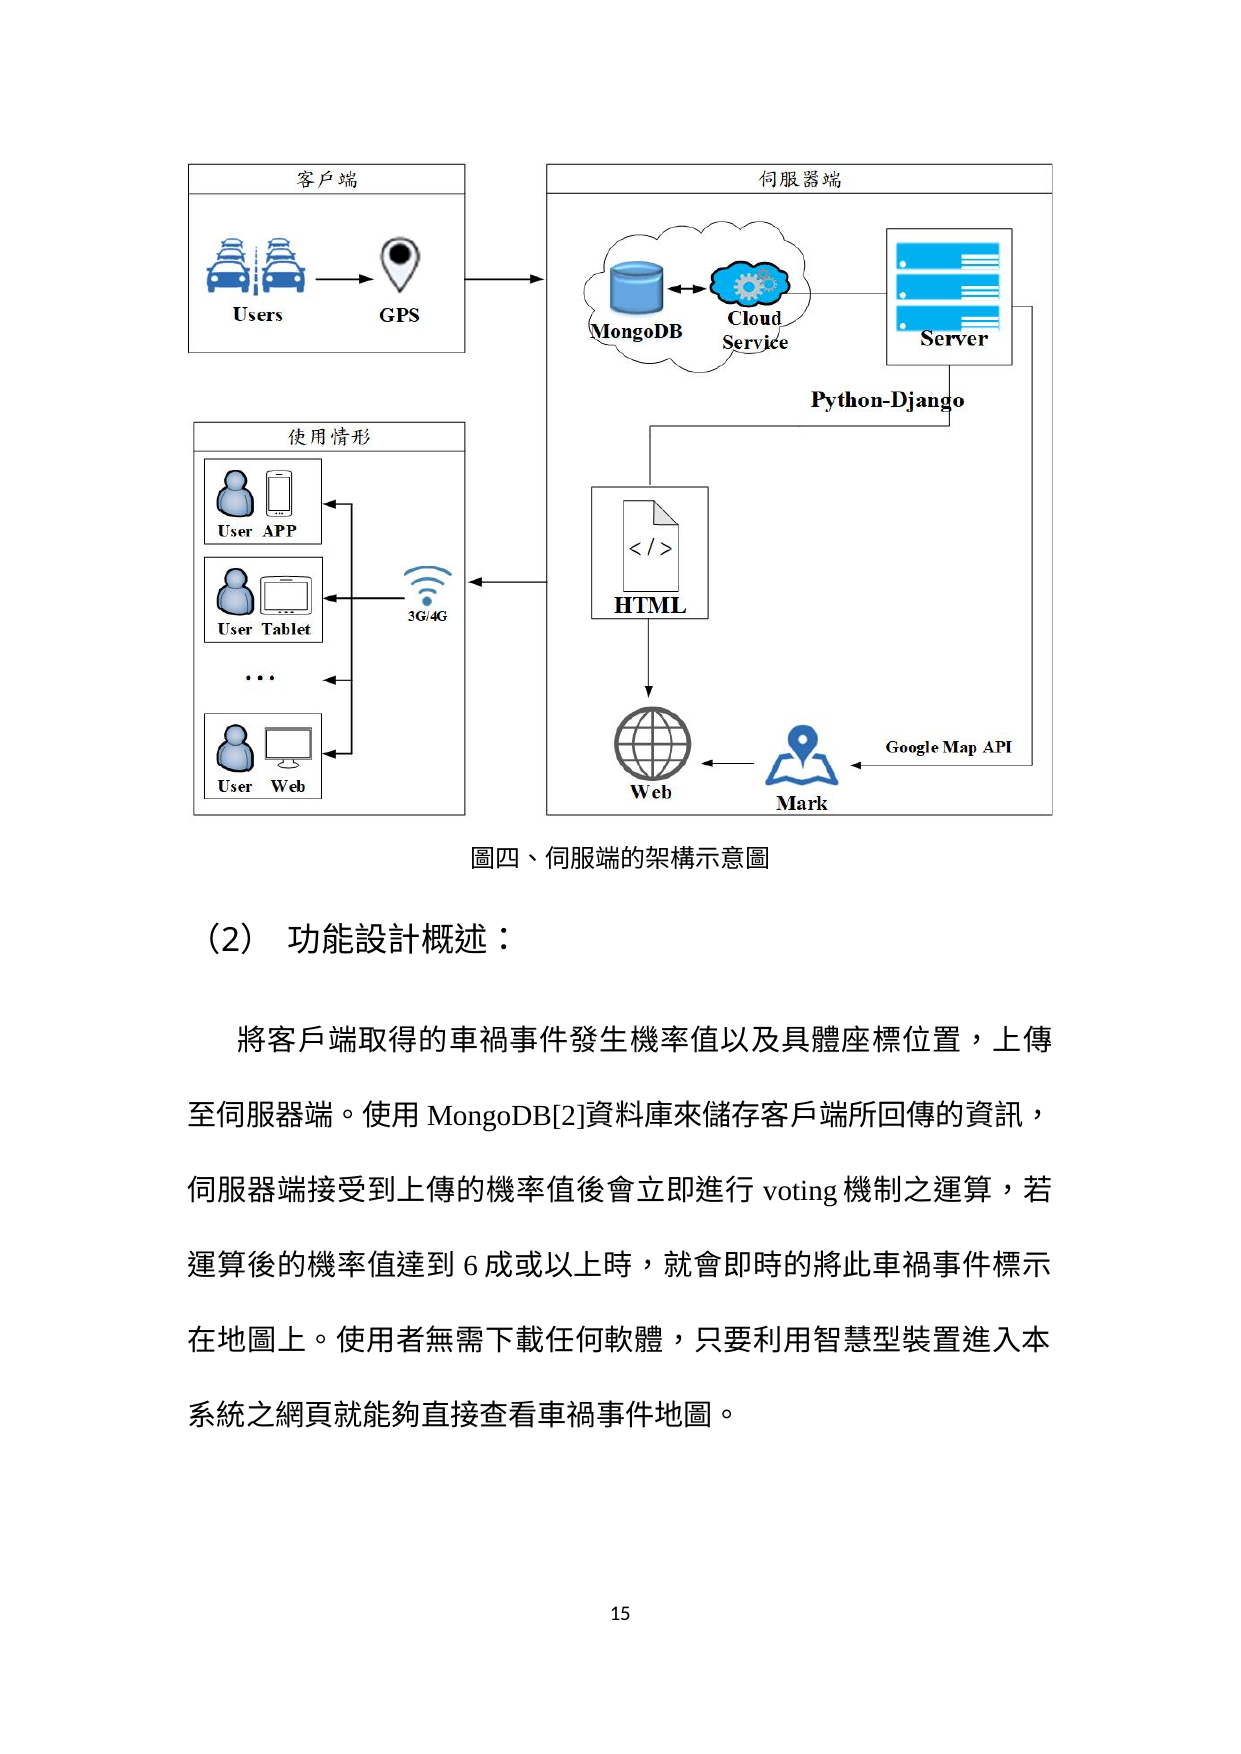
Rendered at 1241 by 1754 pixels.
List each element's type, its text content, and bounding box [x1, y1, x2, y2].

list 功能設計概述： [187, 900, 1053, 975]
text 圖四、伺服端的架構示意圖 [187, 837, 1053, 875]
picture [187, 162, 1053, 825]
text 將客戶端取得的車禍事件發生機率值以及具體座標位置，上傳至伺服器端。使用MongoDB[2]資料庫來儲存客戶端所回傳的資訊，伺服器端接受到上傳的機率值後會立即進行voting機制之運算，若運算後的機率值達到6成或以上時，就會即時的將此車禍事件標示在地圖上。使用者無需下載任何軟體，只要利用智慧型裝置進入本系統之網頁就能夠直接查看車禍事件地圖。 [187, 1000, 1053, 1450]
